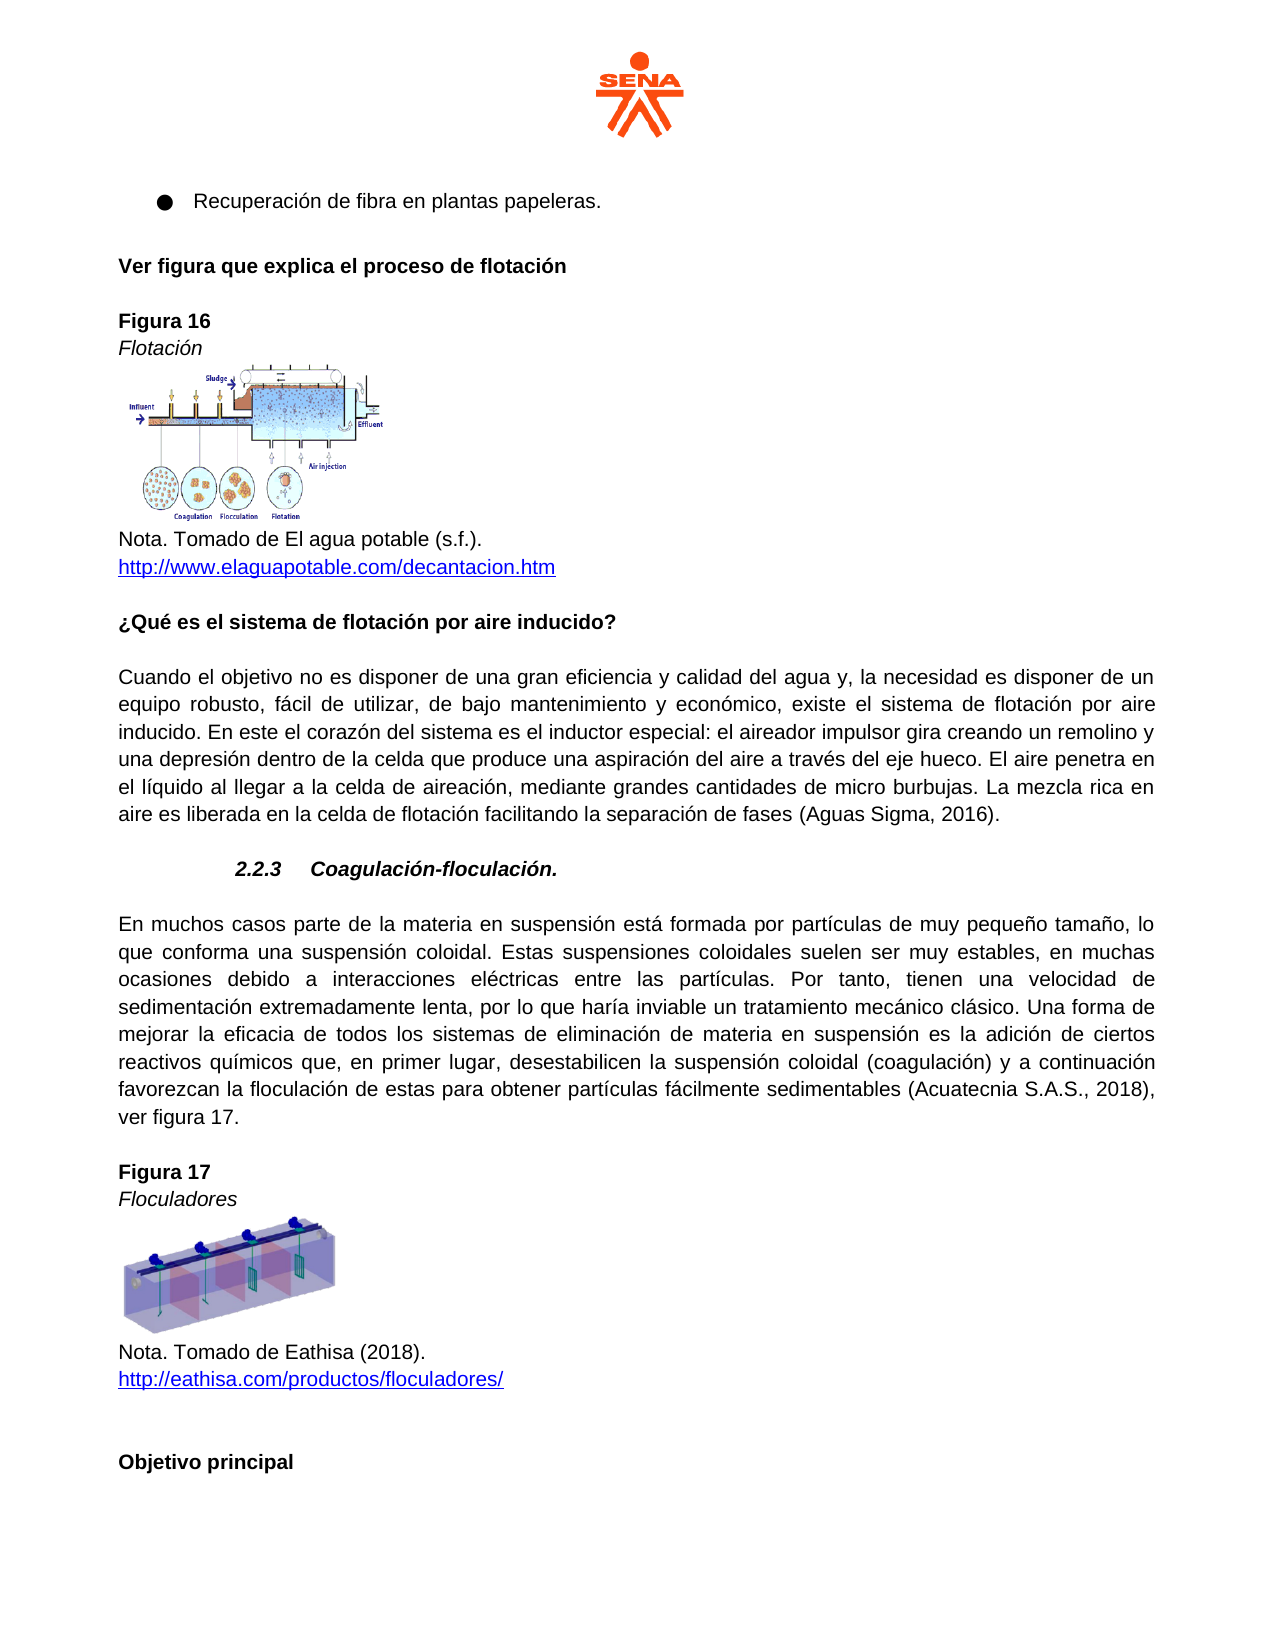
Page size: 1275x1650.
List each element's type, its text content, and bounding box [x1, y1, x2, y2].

text http://www.elaguapotable.com/decantacion.htm [118, 554, 1157, 578]
text En muchos casos parte de la materia en suspensión está formada por partículas de muy pequeño tamaño, lo que conforma una suspensión coloidal. Estas suspensiones coloidales suelen ser muy estables, en muchas ocasiones debido a interacciones eléctricas entre las partículas. Por tanto, tienen una velocidad de sedimentación extremadamente lenta, por lo que haría inviable un tratamiento mecánico clásico. Una forma de mejorar la eficacia de todos los sistemas de eliminación de materia en suspensión es la adición de ciertos reactivos químicos que, en primer lugar, desestabilicen la suspensión coloidal (coagulación) y a continuación favorezcan la floculación de estas para obtener partículas fácilmente sedimentables (Acuatecnia S.A.S., 2018), ver figura 17. [118, 912, 1157, 1128]
text Flotación [118, 336, 1157, 360]
text Figura 16 [118, 309, 1157, 333]
list Coagulación-floculación. [235, 857, 1157, 881]
picture [585, 48, 690, 142]
text Figura 17 [118, 1159, 1157, 1183]
text Objetivo principal [118, 1449, 1157, 1473]
text Floculadores [118, 1187, 1157, 1211]
text Nota. Tomado de El agua potable (s.f.). [118, 527, 1157, 551]
text Cuando el objetivo no es disponer de una gran eficiencia y calidad del agua y, la necesidad es disponer de un equipo robusto, fácil de utilizar, de bajo mantenimiento y económico, existe el sistema de flotación por aire inducido. En este el corazón del sistema es el inductor especial: el aireador impulsor gira creando un remolino y una depresión dentro de la celda que produce una aspiración del aire a través del eje hueco. El aire penetra en el líquido al llegar a la celda de aireación, mediante grandes cantidades de micro burbujas. La mezcla rica en aire es liberada en la celda de flotación facilitando la separación de fases (Aguas Sigma, 2016). [118, 664, 1157, 826]
text http://eathisa.com/productos/floculadores/ [118, 1367, 1157, 1391]
list Recuperación de fibra en plantas papeleras. [156, 177, 1157, 220]
picture [118, 363, 385, 524]
text ¿Qué es el sistema de flotación por aire inducido? [118, 609, 1157, 633]
text Nota. Tomado de Eathisa (2018). [118, 1339, 1157, 1363]
text Ver figura que explica el proceso de flotación [118, 254, 1157, 278]
picture [118, 1214, 340, 1336]
